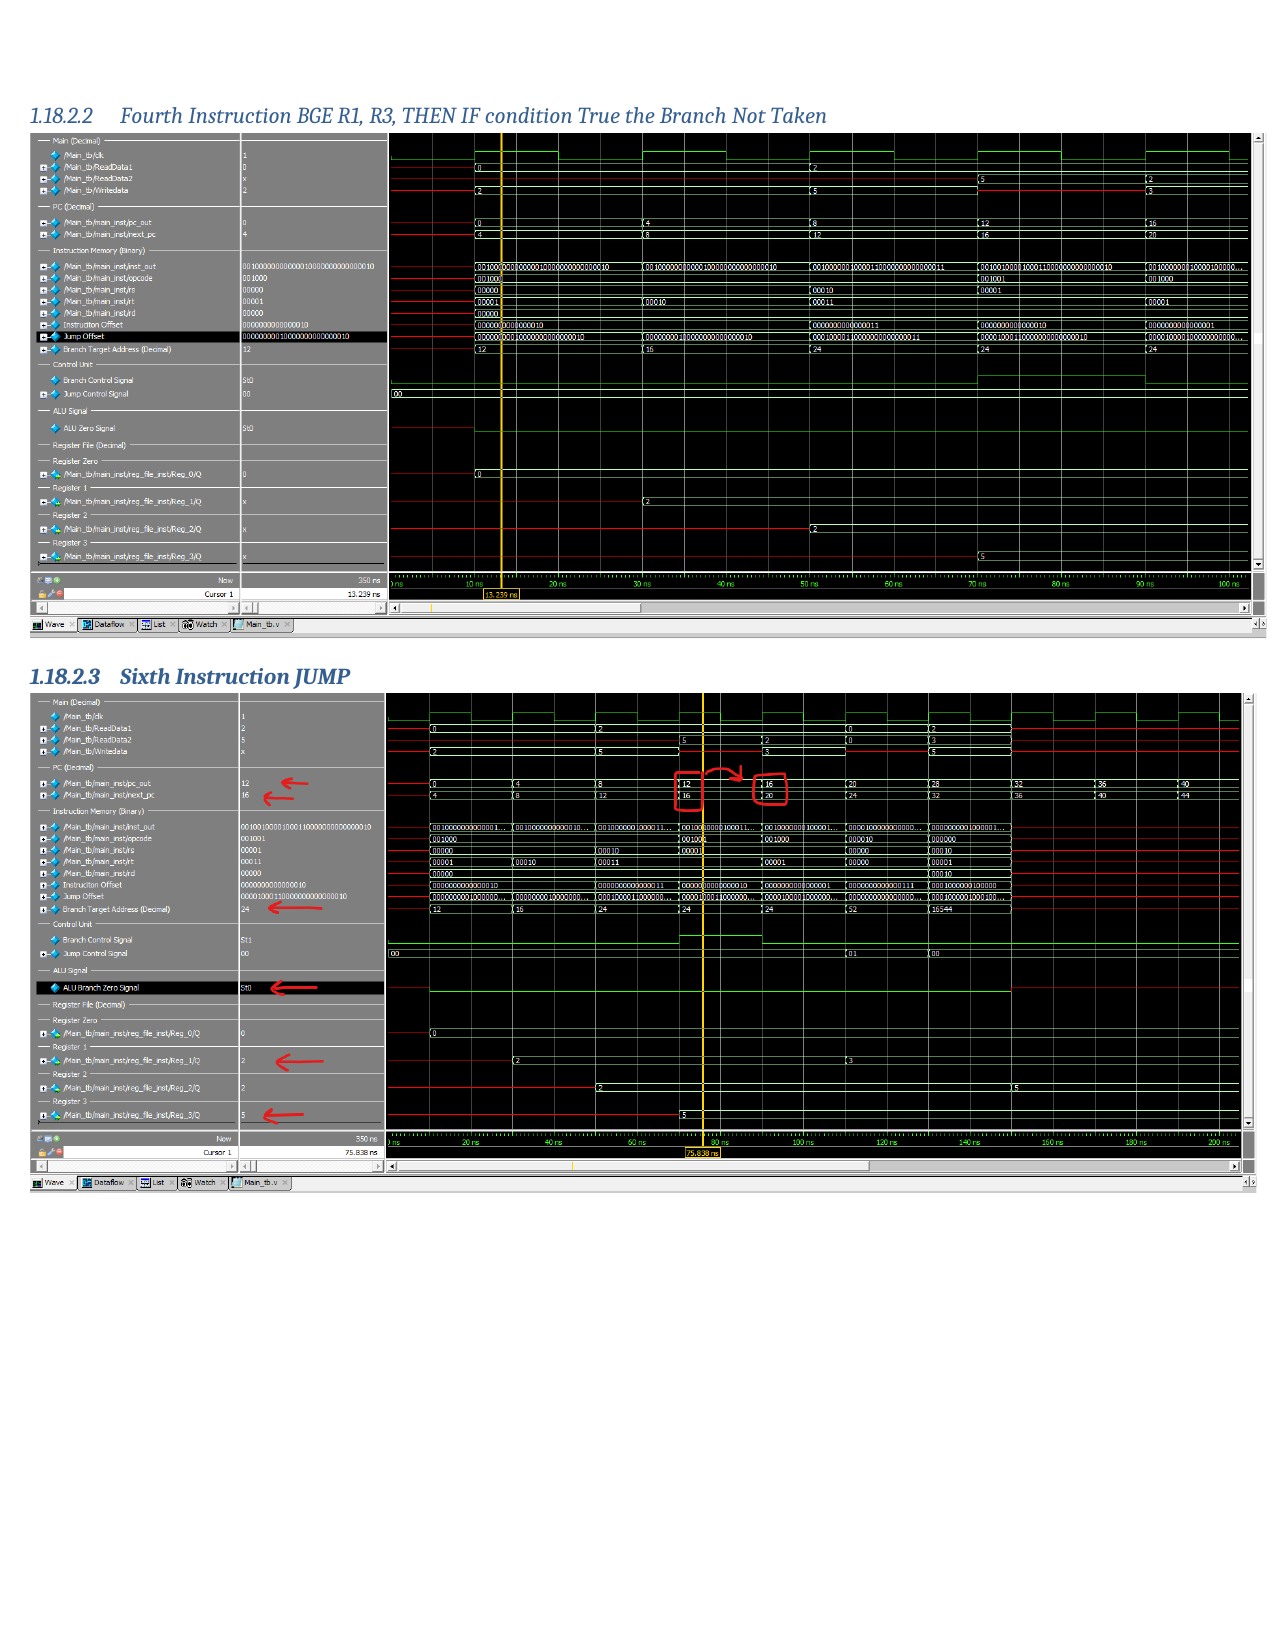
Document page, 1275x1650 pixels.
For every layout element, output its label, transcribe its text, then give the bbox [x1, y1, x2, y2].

subtitle Sixth Instruction JUMP [30, 664, 1245, 690]
picture [30, 693, 1257, 1193]
picture [30, 133, 1267, 639]
subtitle Fourth Instruction BGE R1, R3, THEN IF condition True the Branch Not Taken [30, 103, 1245, 129]
